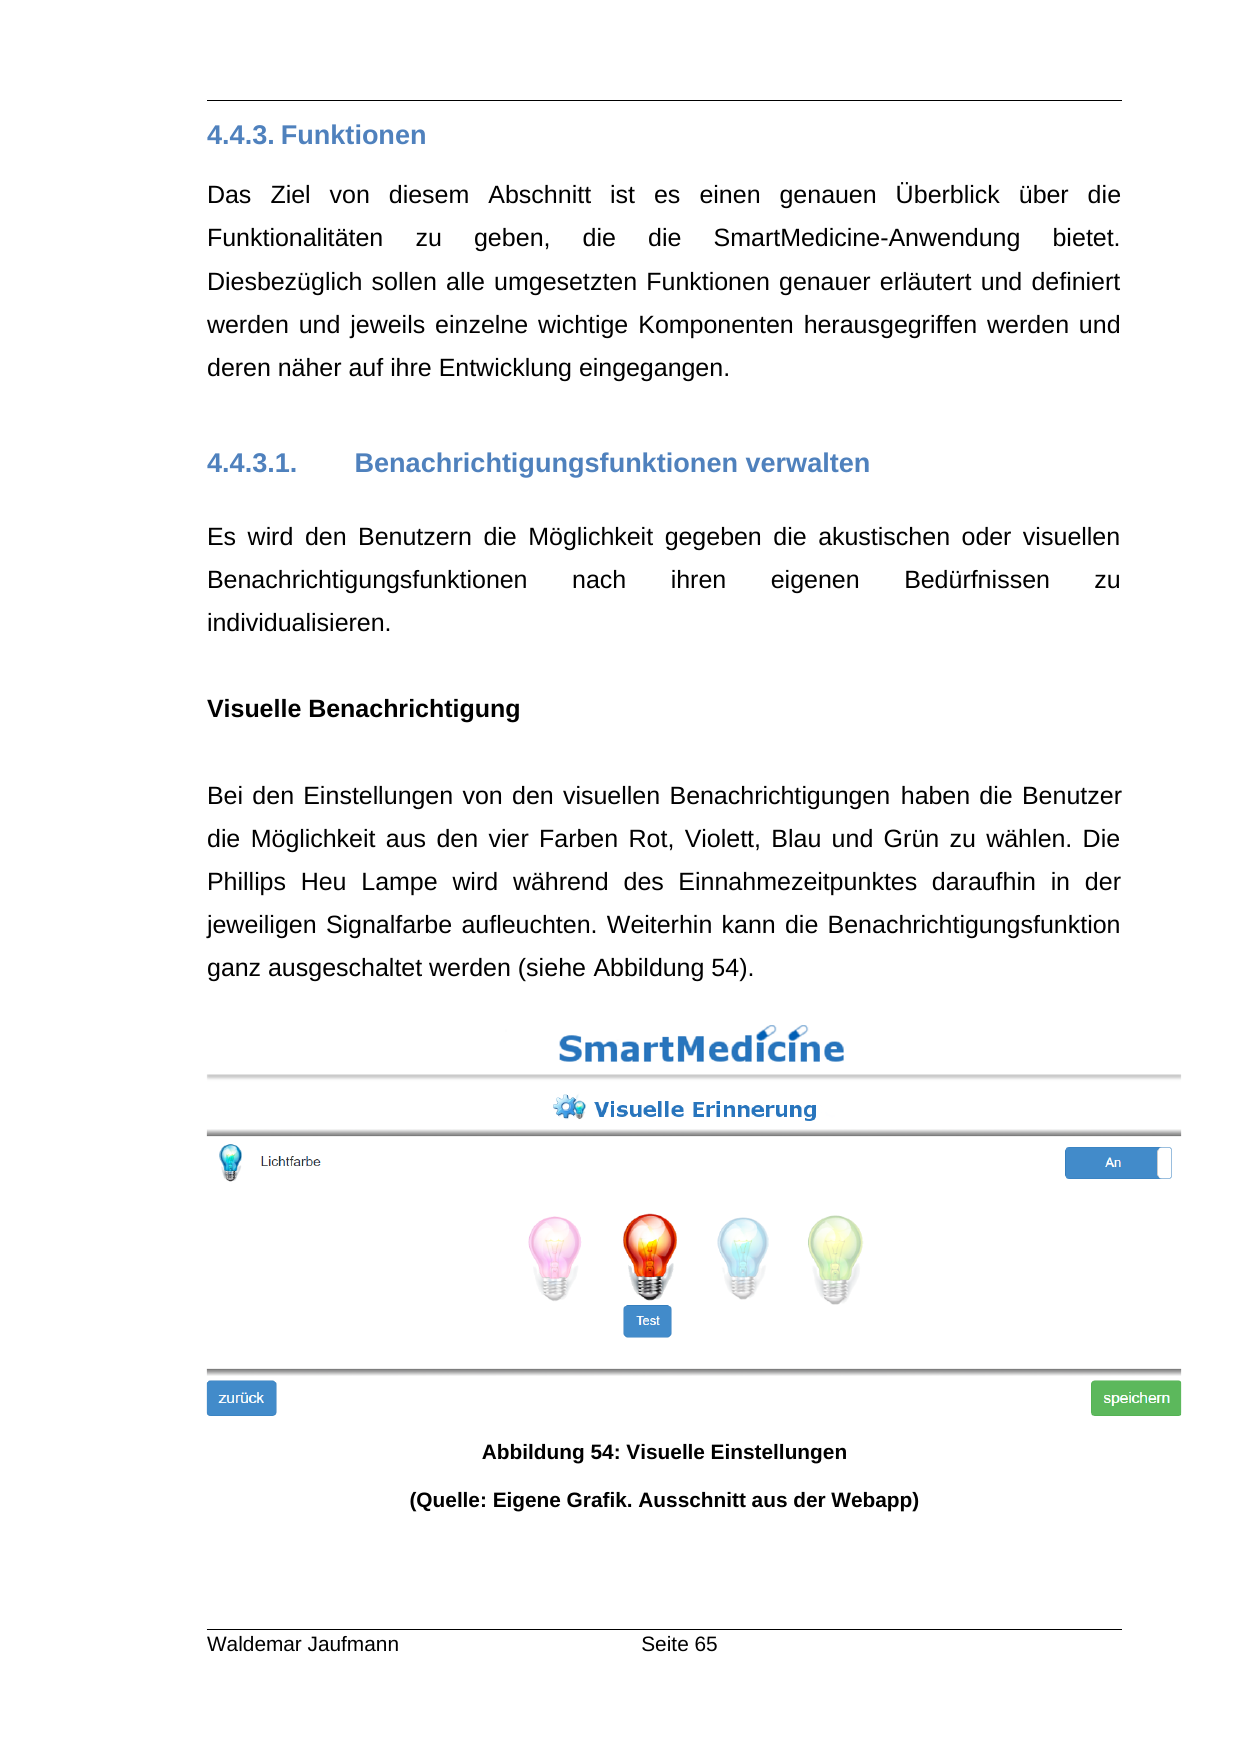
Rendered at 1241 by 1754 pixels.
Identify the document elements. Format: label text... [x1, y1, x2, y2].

text Bei den Einstellungen von den visuellen Benachrichtigungen haben die Benutzer die Möglichkeit aus den vier Farben Rot, Violett, Blau und Grün zu wählen. Die Phillips Heu Lampe wird während des Einnahmezeitpunktes daraufhin in der jeweiligen Signalfarbe aufleuchten. Weiterhin kann die Benachrichtigungsfunktion ganz ausgeschaltet werden (siehe Abbildung 54). [207, 781, 1122, 982]
subtitle Benachrichtigungsfunktionen verwalten [207, 445, 1122, 479]
text Visuelle Benachrichtigung [207, 694, 1122, 723]
text (Quelle: Eigene Grafik. Ausschnitt aus der Webapp) [207, 1488, 1122, 1512]
text Das Ziel von diesem Abschnitt ist es einen genauen Überblick über die Funktionalitäten zu geben, die die SmartMedicine-Anwendung bietet. Diesbezüglich sollen alle umgesetzten Funktionen genauer erläutert und definiert werden und jeweils einzelne wichtige Komponenten herausgegriffen werden und deren näher auf ihre Entwicklung eingegangen. [207, 180, 1122, 381]
text Es wird den Benutzern die Möglichkeit gegeben die akustischen oder visuellen Benachrichtigungsfunktionen nach ihren eigenen Bedürfnissen zu individualisieren. [207, 522, 1122, 637]
text Abbildung 54: Visuelle Einstellungen [207, 1440, 1122, 1464]
subtitle Funktionen [207, 118, 1122, 151]
picture [206, 1025, 1182, 1428]
